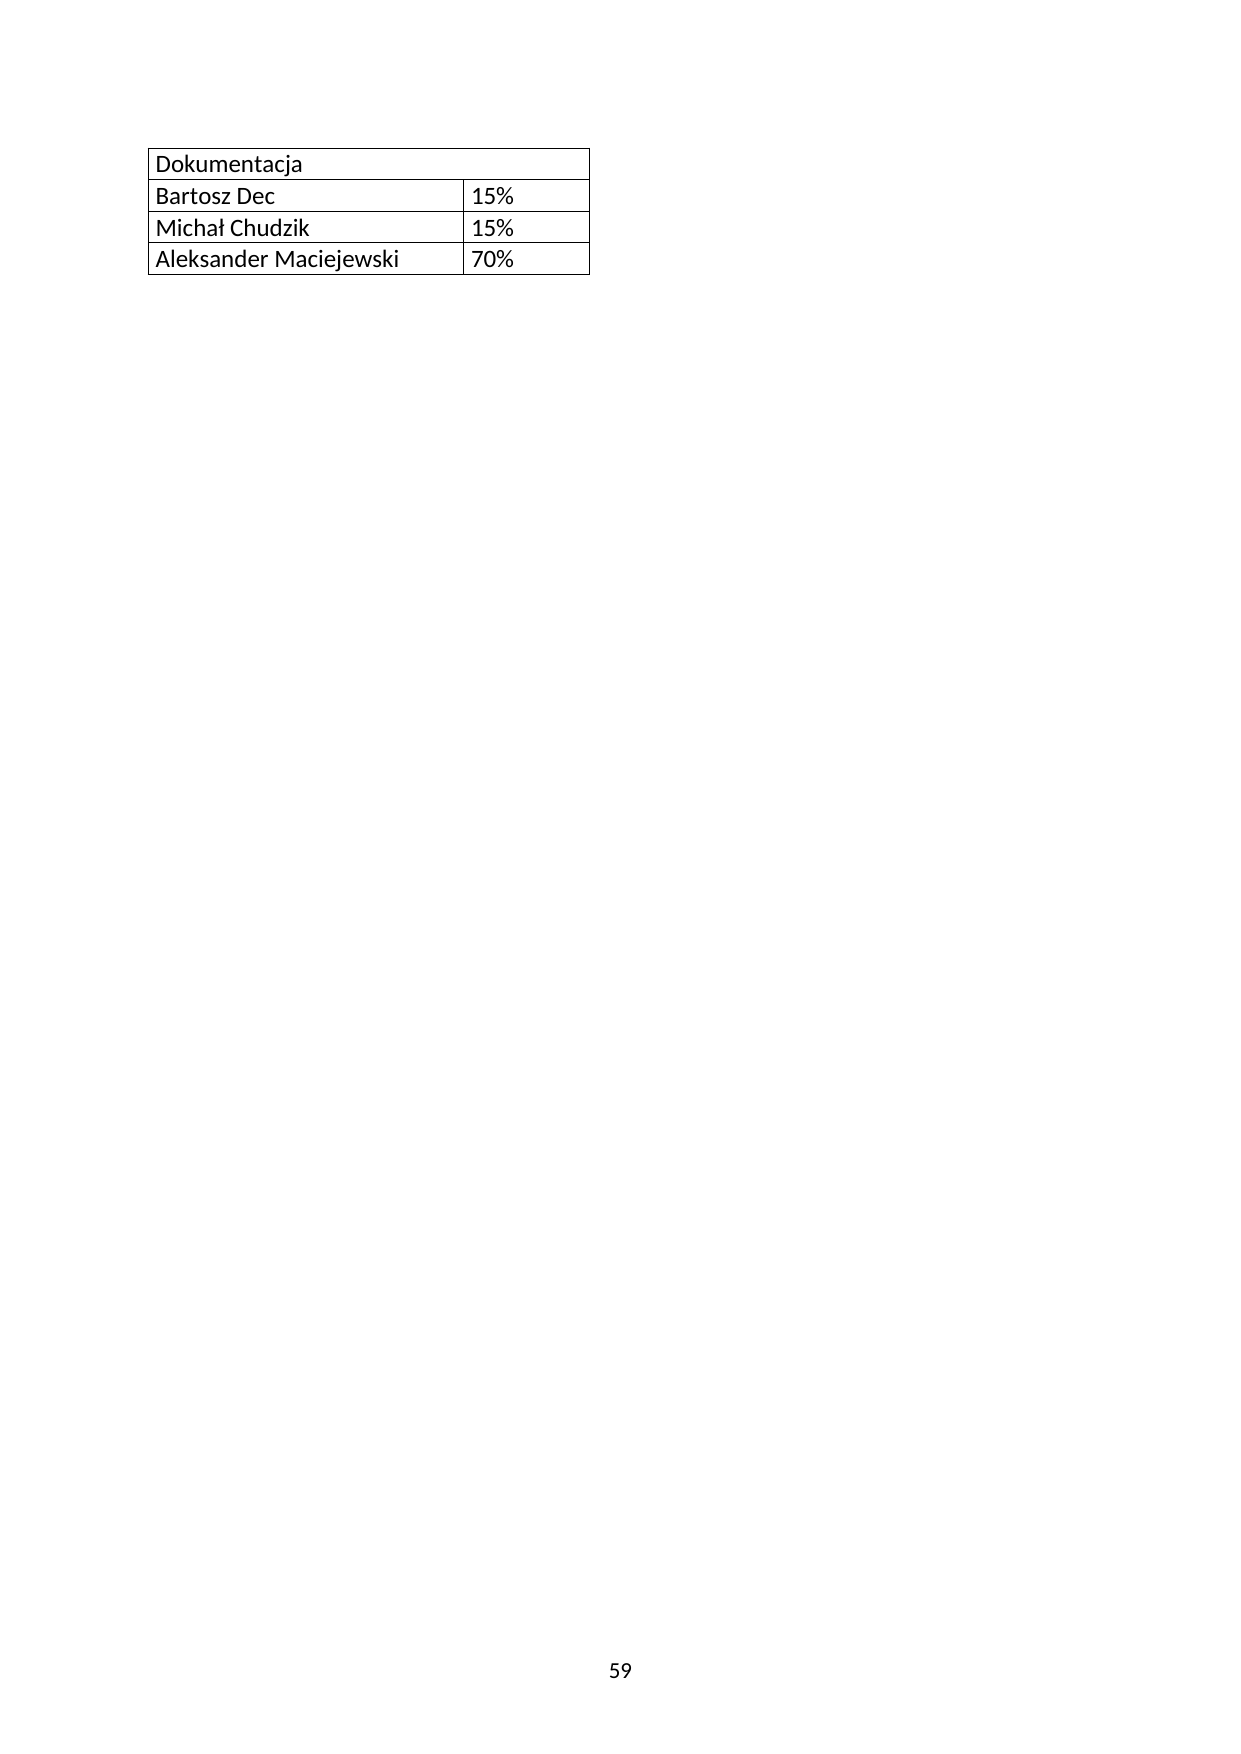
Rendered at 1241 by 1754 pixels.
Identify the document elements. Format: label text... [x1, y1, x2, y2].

table_cell Michał Chudzik [149, 212, 463, 242]
table_cell 15% [464, 212, 589, 242]
table_cell Bartosz Dec [149, 180, 463, 211]
table_cell Aleksander Maciejewski [149, 243, 463, 274]
table_cell 15% [464, 180, 589, 211]
table_header Dokumentacja [149, 149, 589, 179]
table_cell 70% [464, 243, 589, 274]
